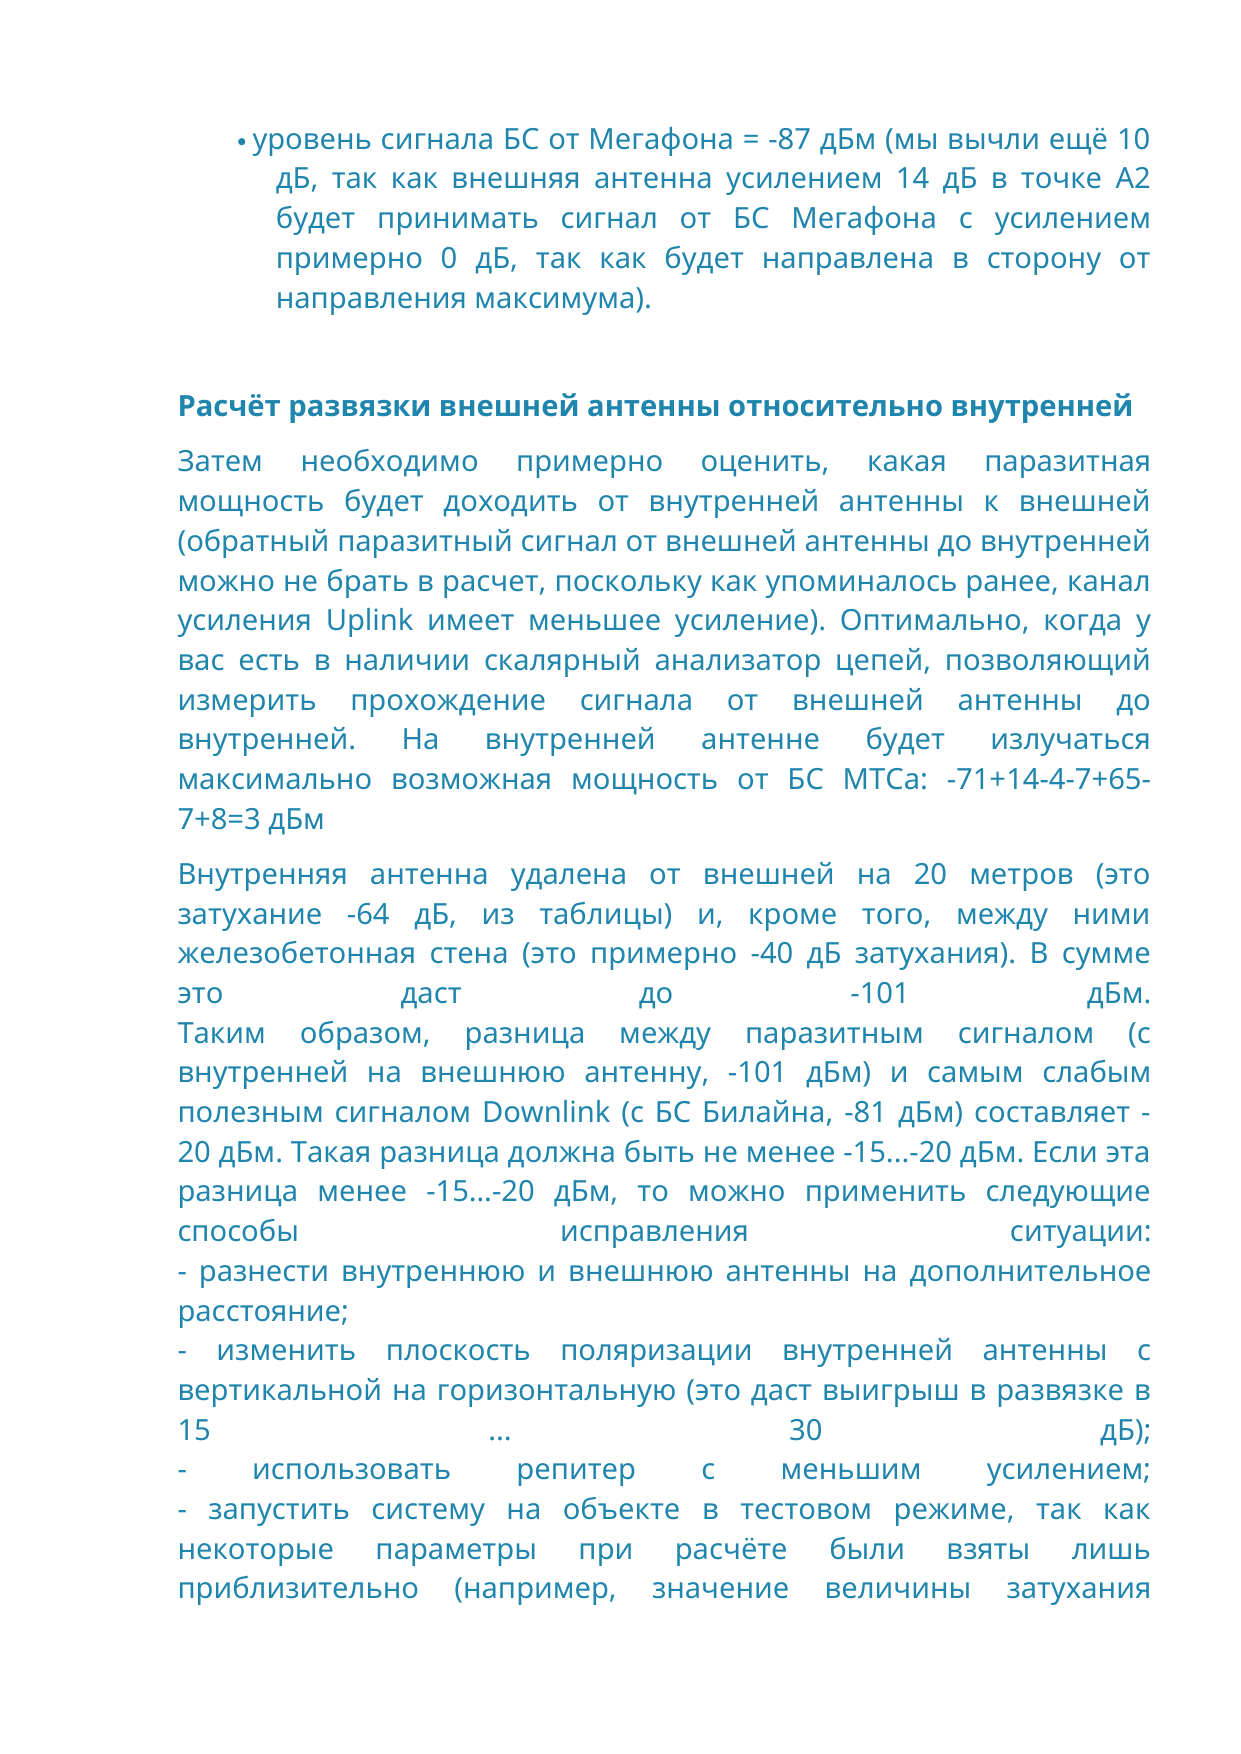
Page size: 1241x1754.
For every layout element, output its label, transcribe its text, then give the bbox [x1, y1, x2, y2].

text Затем необходимо примерно оценить, какая паразитная мощность будет доходить от внутренней антенны к внешней (обратный паразитный сигнал от внешней антенны до внутренней можно не брать в расчет, поскольку как упоминалось ранее, канал усиления Uplink имеет меньшее усиление). Оптимально, когда у вас есть в наличии скалярный анализатор цепей, позволяющий измерить прохождение сигнала от внешней антенны до внутренней. На внутренней антенне будет излучаться максимально возможная мощность от БС МТСа: -71+14-4-7+65-7+8=3 дБм [177, 441, 1152, 838]
list уровень сигнала БС от Мегафона = -87 дБм (мы вычли ещё 10 дБ, так как внешняя антенна усилением 14 дБ в точке А2 будет принимать сигнал от БС Мегафона с усилением примерно 0 дБ, так как будет направлена в сторону от направления максимума). [238, 118, 1152, 317]
text Расчёт развязки внешней антенны относительно внутренней [177, 385, 1152, 425]
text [177, 853, 1152, 1607]
